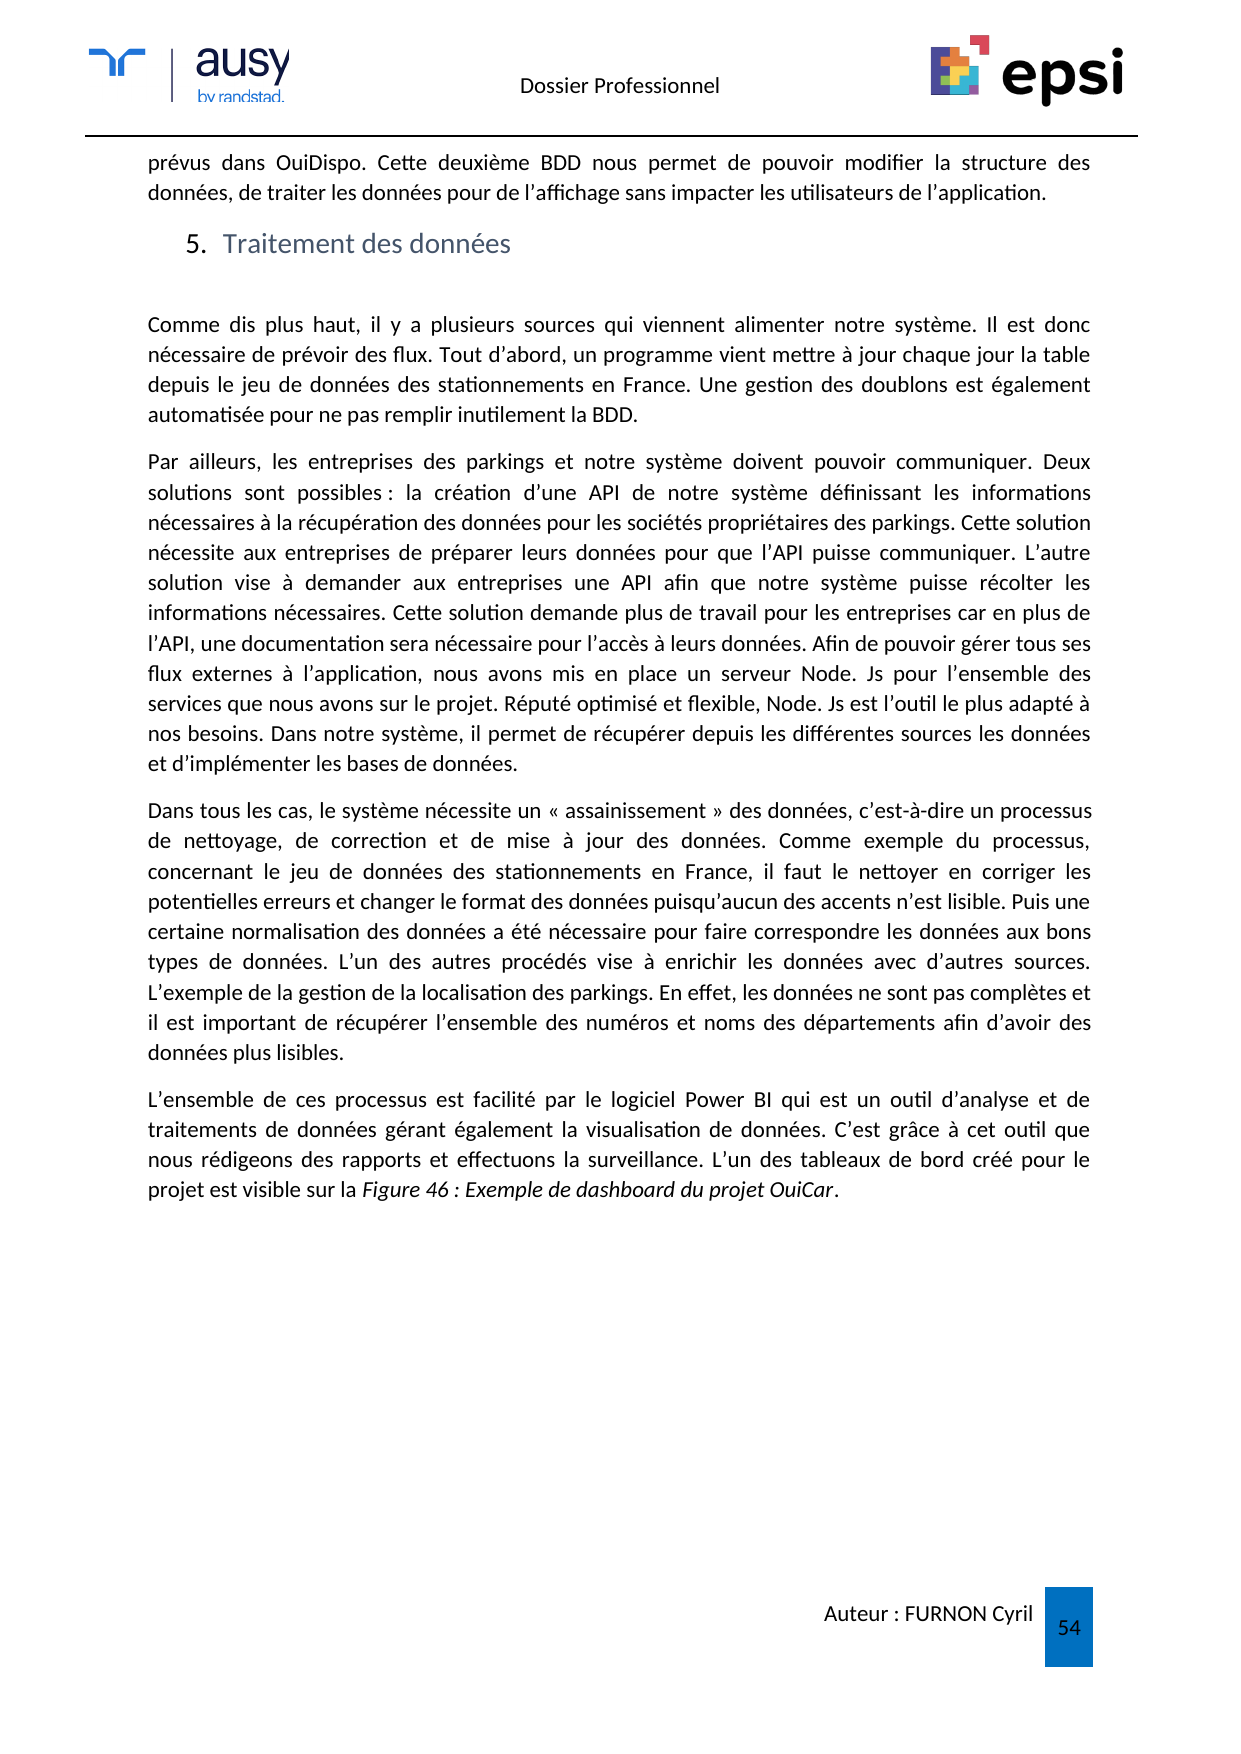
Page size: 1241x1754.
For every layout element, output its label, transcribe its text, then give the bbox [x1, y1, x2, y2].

text L’ensemble de ces processus est facilité par le logiciel Power BI qui est un outil d’analyse et de traitements de données gérant également la visualisation de données. C’est grâce à cet outil que nous rédigeons des rapports et effectuons la surveillance. L’un des tableaux de bord créé pour le projet est visible sur la Figure 46 : Exemple de dashboard du projet OuiCar. [148, 1085, 1093, 1204]
picture [88, 48, 289, 102]
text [148, 148, 1093, 206]
subtitle Traitement des données [185, 225, 1093, 260]
text Dans tous les cas, le système nécessite un « assainissement » des données, c’est-à-dire un processus de nettoyage, de correction et de mise à jour des données. Comme exemple du processus, concernant le jeu de données des stationnements en France, il faut le nettoyer en corriger les potentielles erreurs et changer le format des données puisqu’aucun des accents n’est lisible. Puis une certaine normalisation des données a été nécessaire pour faire correspondre les données aux bons types de données. L’un des autres procédés vise à enrichir les données avec d’autres sources. L’exemple de la gestion de la localisation des parkings. En effet, les données ne sont pas complètes et il est important de récupérer l’ensemble des numéros et noms des départements afin d’avoir des données plus lisibles. [148, 796, 1093, 1066]
text Comme dis plus haut, il y a plusieurs sources qui viennent alimenter notre système. Il est donc nécessaire de prévoir des flux. Tout d’abord, un programme vient mettre à jour chaque jour la table depuis le jeu de données des stationnements en France. Une gestion des doublons est également automatisée pour ne pas remplir inutilement la BDD. [148, 310, 1093, 429]
text Par ailleurs, les entreprises des parkings et notre système doivent pouvoir communiquer. Deux solutions sont possibles : la création d’une API de notre système définissant les informations nécessaires à la récupération des données pour les sociétés propriétaires des parkings. Cette solution nécessite aux entreprises de préparer leurs données pour que l’API puisse communiquer. L’autre solution vise à demander aux entreprises une API afin que notre système puisse récolter les informations nécessaires. Cette solution demande plus de travail pour les entreprises car en plus de l’API, une documentation sera nécessaire pour l’accès à leurs données. Afin de pouvoir gérer tous ses flux externes à l’application, nous avons mis en place un serveur Node. Js pour l’ensemble des services que nous avons sur le projet. Réputé optimisé et flexible, Node. Js est l’outil le plus adapté à nos besoins. Dans notre système, il permet de récupérer depuis les différentes sources les données et d’implémenter les bases de données. [148, 447, 1093, 778]
